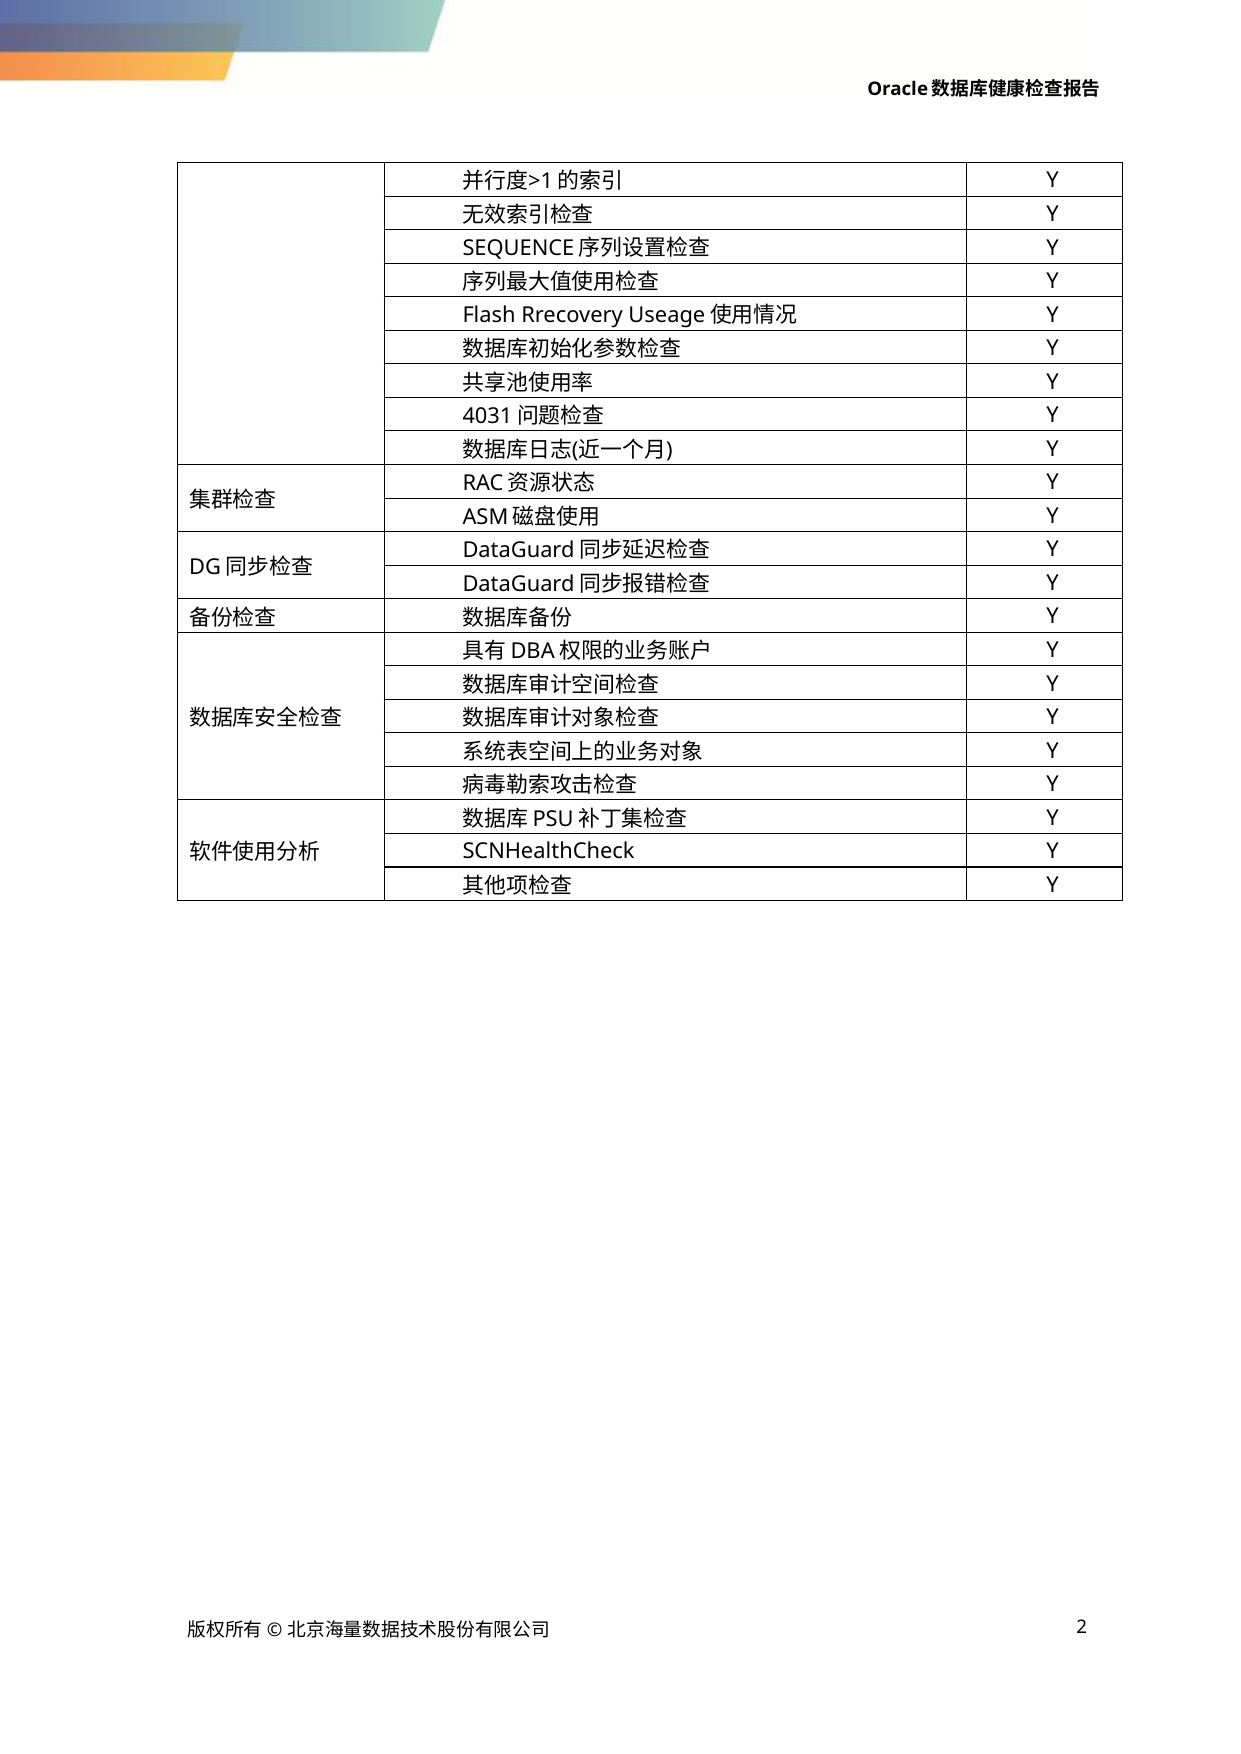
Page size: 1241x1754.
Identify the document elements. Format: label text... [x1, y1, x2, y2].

table_cell 系统表空间上的业务对象 [385, 733, 966, 766]
table_cell Y [967, 666, 1122, 699]
table_cell Y [967, 398, 1122, 430]
table_cell 序列最大值使用检查 [385, 264, 966, 296]
table_cell 数据库审计空间检查 [385, 666, 966, 699]
table_cell Y [967, 264, 1122, 296]
table_cell Y [967, 532, 1122, 564]
table_cell Y [967, 230, 1122, 263]
table_cell 共享池使用率 [385, 364, 966, 397]
table_cell DG同步检查 [178, 532, 384, 598]
table_cell 数据库日志(近一个月) [385, 431, 966, 464]
table_cell 无效索引检查 [385, 197, 966, 229]
table_cell Y [967, 633, 1122, 665]
table_cell DataGuard同步延迟检查 [385, 532, 966, 564]
table_cell 数据库审计对象检查 [385, 700, 966, 732]
table_cell Y [967, 800, 1122, 833]
table_cell SCNHealthCheck [385, 834, 966, 866]
table_cell 病毒勒索攻击检查 [385, 767, 966, 799]
table_cell Y [967, 834, 1122, 866]
table_cell 其他项检查 [385, 868, 966, 900]
table_cell DataGuard同步报错检查 [385, 566, 966, 598]
table_cell 集群检查 [178, 465, 384, 531]
picture [1009, 83, 1016, 96]
table_cell Y [967, 431, 1122, 464]
table_cell Y [967, 700, 1122, 732]
table_cell Y [967, 197, 1122, 229]
table_cell Y [967, 868, 1122, 900]
picture [935, 86, 944, 96]
table_cell Y [967, 163, 1122, 196]
table_cell Y [967, 566, 1122, 598]
table_cell Flash Rrecovery Useage使用情况 [385, 297, 966, 330]
table_cell 软件使用分析 [178, 800, 384, 900]
table_cell 数据库初始化参数检查 [385, 331, 966, 363]
picture [0, 0, 1085, 96]
table_cell 备份检查 [178, 599, 384, 632]
table_cell 数据库备份 [385, 599, 966, 632]
table_cell Y [967, 364, 1122, 397]
table_cell RAC资源状态 [385, 465, 966, 497]
table_cell ASM磁盘使用 [385, 499, 966, 531]
table_cell Y [967, 767, 1122, 799]
table_cell Y [967, 465, 1122, 497]
picture [972, 83, 980, 96]
table_cell Y [967, 331, 1122, 363]
table_cell 并行度>1的索引 [385, 163, 966, 196]
table_cell 具有DBA权限的业务账户 [385, 633, 966, 665]
table_cell 数据库安全检查 [178, 633, 384, 799]
picture [992, 82, 996, 95]
table_cell Y [967, 733, 1122, 766]
table_cell 数据库PSU补丁集检查 [385, 800, 966, 833]
table_cell 4031问题检查 [385, 398, 966, 430]
table_cell Y [967, 499, 1122, 531]
table_cell SEQUENCE序列设置检查 [385, 230, 966, 263]
table_cell Y [967, 599, 1122, 632]
table_cell Y [967, 297, 1122, 330]
